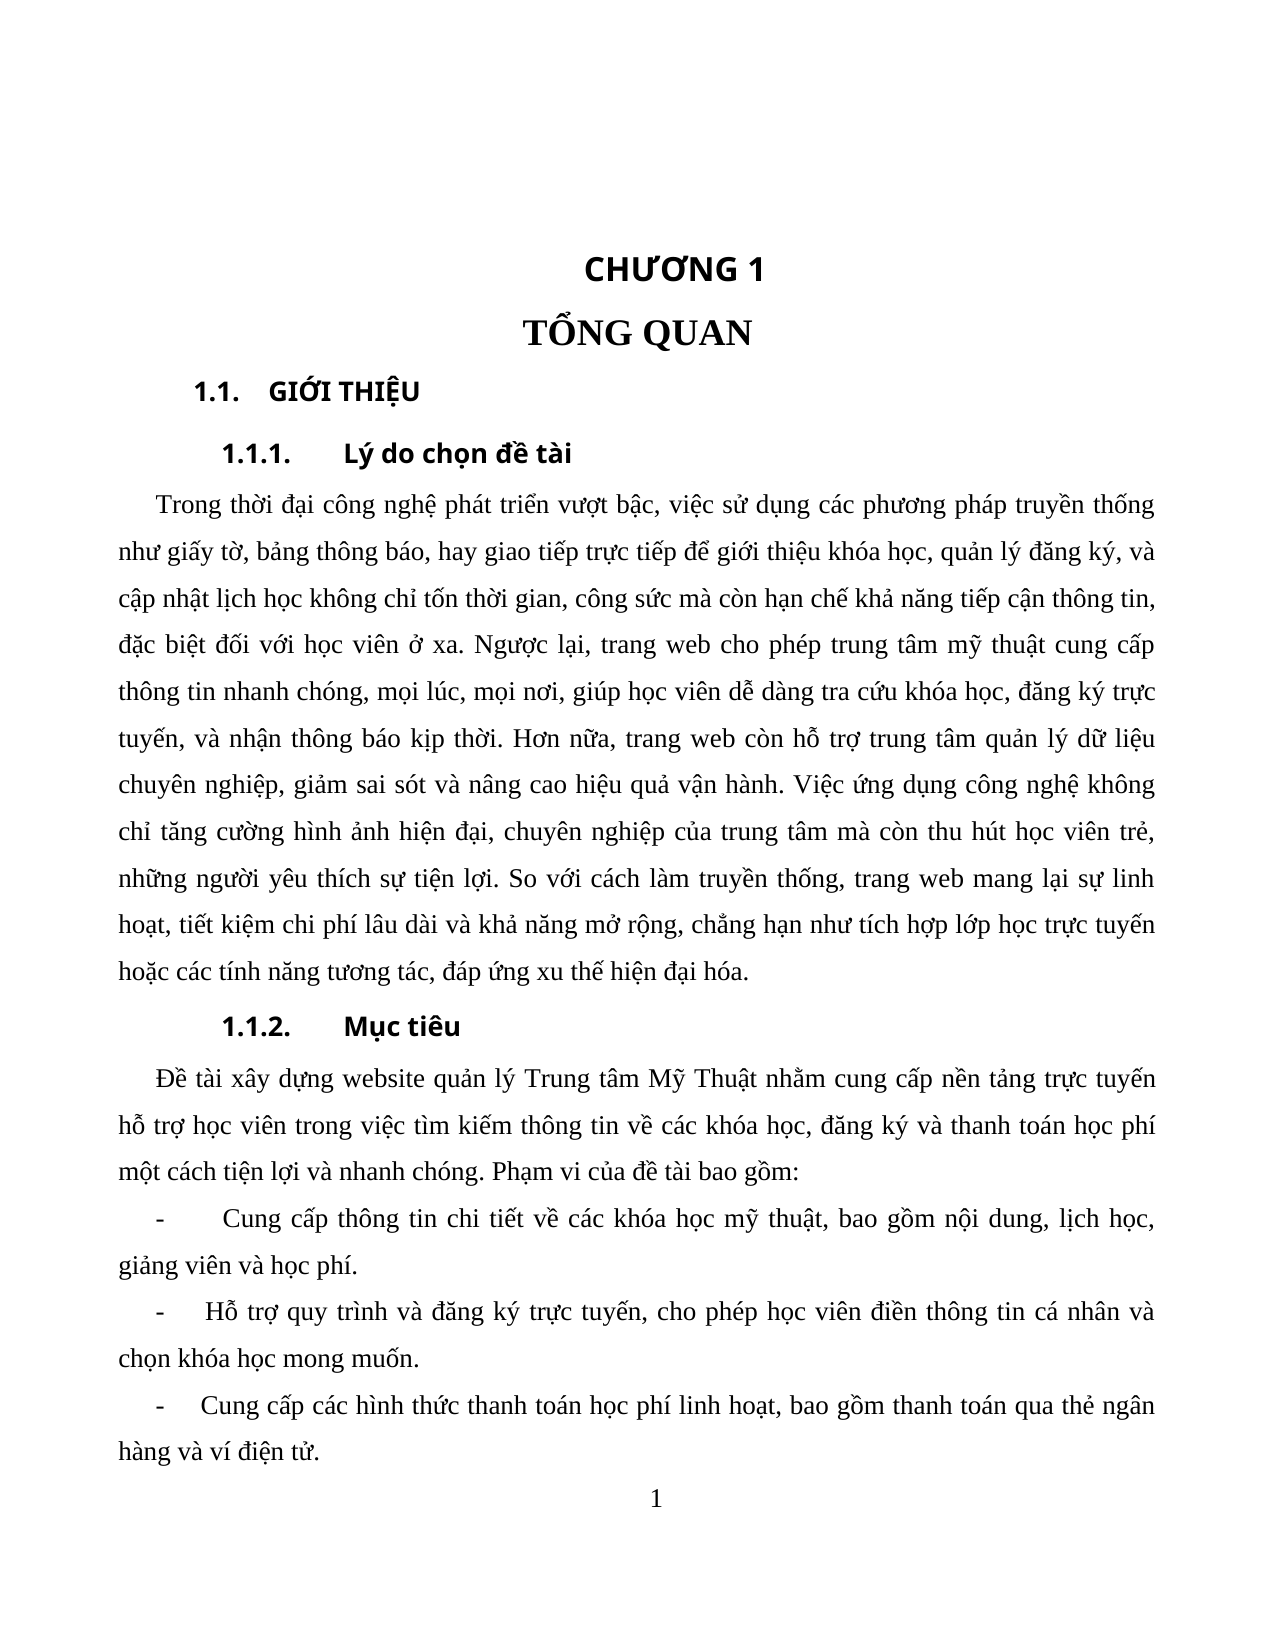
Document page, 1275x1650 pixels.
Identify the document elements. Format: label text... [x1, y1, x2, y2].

text Trong thời đại công nghệ phát triển vượt bậc, việc sử dụng các phương pháp truyền thống như giấy tờ, bảng thông báo, hay giao tiếp trực tiếp để giới thiệu khóa học, quản lý đăng ký, và cập nhật lịch học không chỉ tốn thời gian, công sức mà còn hạn chế khả năng tiếp cận thông tin, đặc biệt đối với học viên ở xa. Ngược lại, trang web cho phép trung tâm mỹ thuật cung cấp thông tin nhanh chóng, mọi lúc, mọi nơi, giúp học viên dễ dàng tra cứu khóa học, đăng ký trực tuyến, và nhận thông báo kịp thời. Hơn nữa, trang web còn hỗ trợ trung tâm quản lý dữ liệu chuyên nghiệp, giảm sai sót và nâng cao hiệu quả vận hành. Việc ứng dụng công nghệ không chỉ tăng cường hình ảnh hiện đại, chuyên nghiệp của trung tâm mà còn thu hút học viên trẻ, những người yêu thích sự tiện lợi. So với cách làm truyền thống, trang web mang lại sự linh hoạt, tiết kiệm chi phí lâu dài và khả năng mở rộng, chẳng hạn như tích hợp lớp học trực tuyến hoặc các tính năng tương tác, đáp ứng xu thế hiện đại hóa. [118, 488, 1157, 986]
text Đề tài xây dựng website quản lý Trung tâm Mỹ Thuật nhằm cung cấp nền tảng trực tuyến hỗ trợ học viên trong việc tìm kiếm thông tin về các khóa học, đăng ký và thanh toán học phí một cách tiện lợi và nhanh chóng. Phạm vi của đề tài bao gồm: [118, 1062, 1157, 1187]
subtitle Lý do chọn đề tài [177, 434, 1157, 471]
subtitle Mục tiêu [177, 1008, 1157, 1045]
subtitle GIỚI THIỆU [193, 373, 1157, 409]
text - Hỗ trợ quy trình và đăng ký trực tuyến, cho phép học viên điền thông tin cá nhân và chọn khóa học mong muốn. [118, 1295, 1157, 1373]
text - Cung cấp các hình thức thanh toán học phí linh hoạt, bao gồm thanh toán qua thẻ ngân hàng và ví điện tử. [118, 1389, 1157, 1467]
text - Cung cấp thông tin chi tiết về các khóa học mỹ thuật, bao gồm nội dung, lịch học, giảng viên và học phí. [118, 1202, 1157, 1280]
text TỔNG QUAN [118, 310, 1157, 353]
